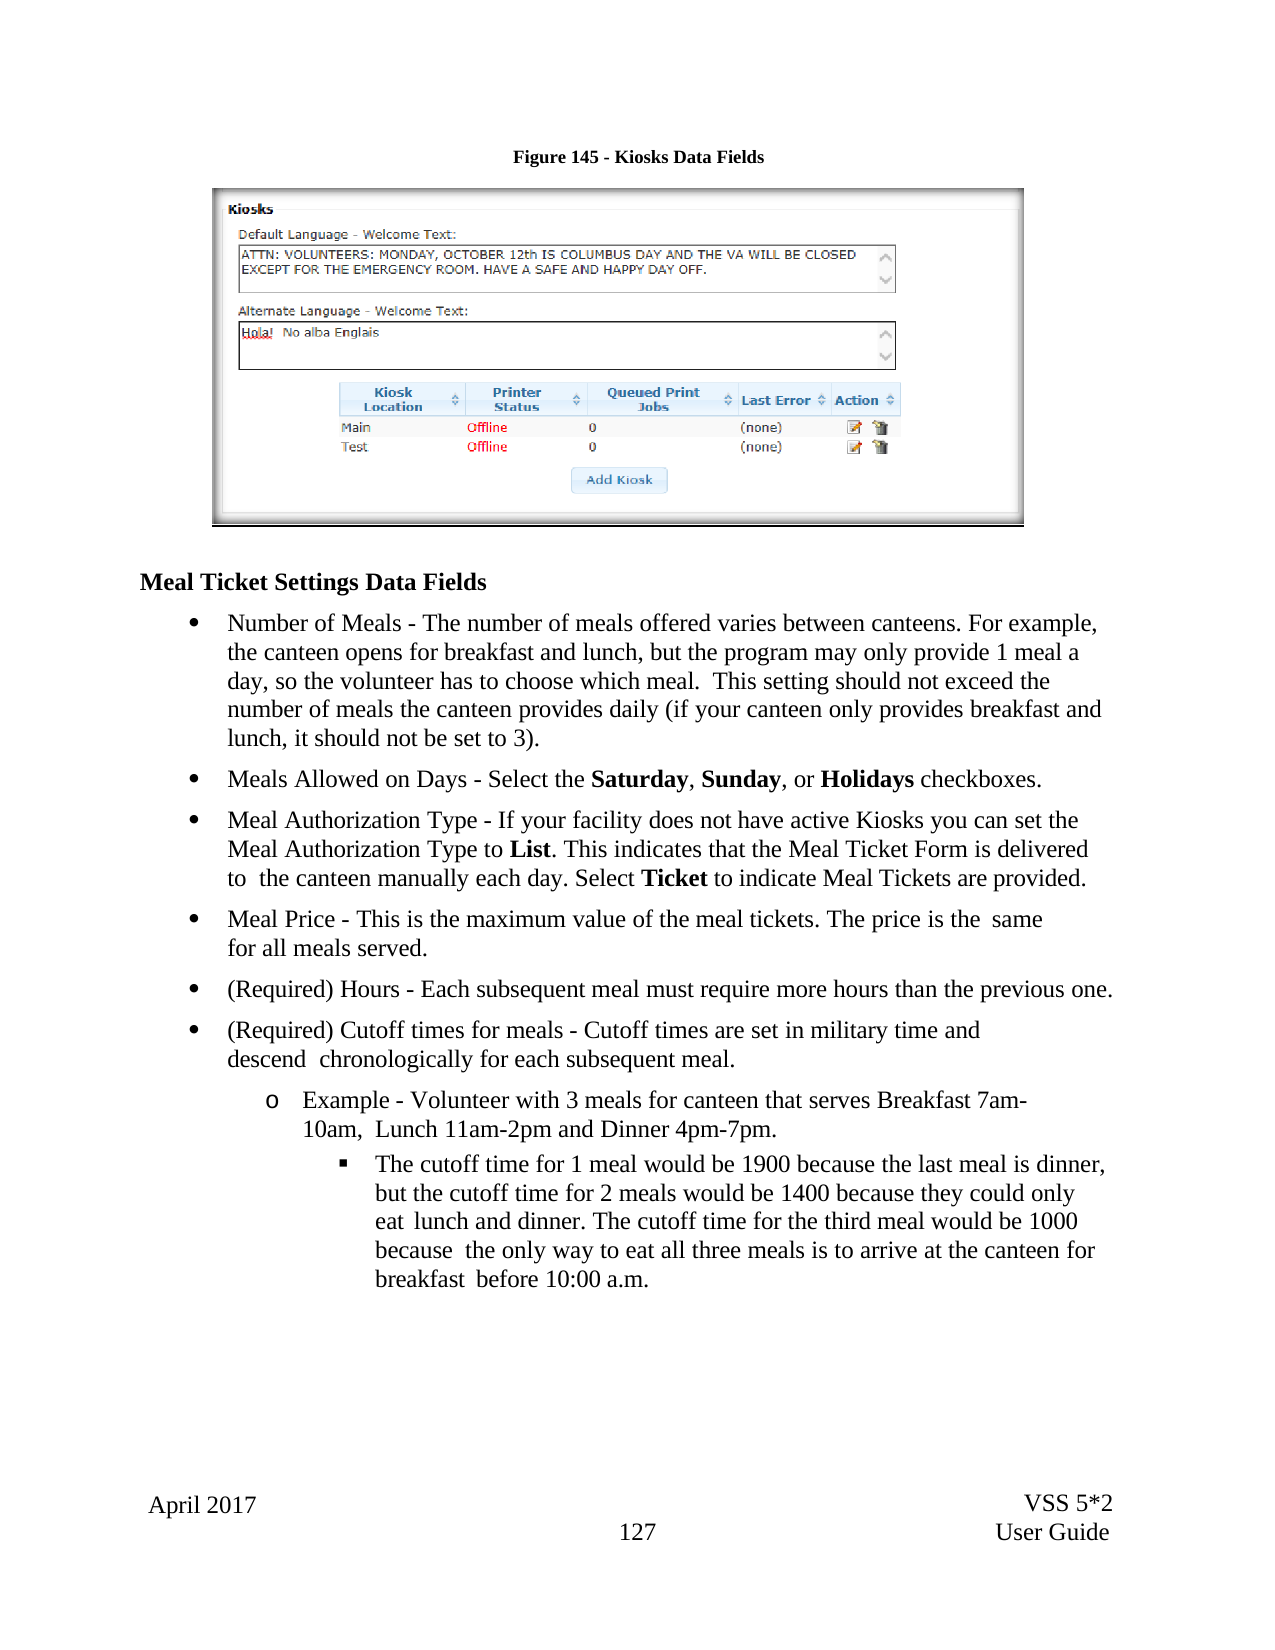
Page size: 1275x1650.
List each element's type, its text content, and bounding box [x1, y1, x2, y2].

list The cutoff time for 1 meal would be 1900 because the last meal is dinner, but the cutoff time for 2 meals would be 1400 because they could only eat lunch and dinner. The cutoff time for the third meal would be 1000 because the only way to eat all three meals is to arrive at the canteen for breakfast before 10:00 a.m. [337, 1149, 1108, 1293]
picture [212, 188, 1024, 524]
text Meal Ticket Settings Data Fields [139, 567, 1137, 596]
list Number of Meals - The number of meals offered varies between canteens. For example, the canteen opens for breakfast and lunch, but the program may only provide 1 meal a day, so the volunteer has to choose which meal. This setting should not exceed the number of meals the canteen provides daily (if your canteen only provides breakfast and lunch, it should not be set to 3). [189, 608, 1119, 752]
text Figure 145 - Kiosks Data Fields [139, 146, 1137, 167]
list Meals Allowed on Days - Select the Saturday, Sunday, or Holidays checkboxes. [189, 764, 1137, 793]
list (Required) Hours - Each subsequent meal must require more hours than the previous one. [189, 974, 1137, 1003]
list Meal Price - This is the maximum value of the meal tickets. The price is the same for all meals served. [189, 904, 1069, 962]
list Example - Volunteer with 3 meals for canteen that serves Breakfast 7am-10am, Lunch 11am-2pm and Dinner 4pm-7pm. [264, 1086, 1080, 1143]
list (Required) Cutoff times for meals - Cutoff times are set in military time and descend chronologically for each subsequent meal. [189, 1015, 1061, 1073]
list Meal Authorization Type - If your facility does not have active Kiosks you can set the Meal Authorization Type to List. This indicates that the Meal Ticket Form is delivered to the canteen manually each day. Select Ticket to indicate Meal Tickets are provided. [189, 806, 1109, 892]
